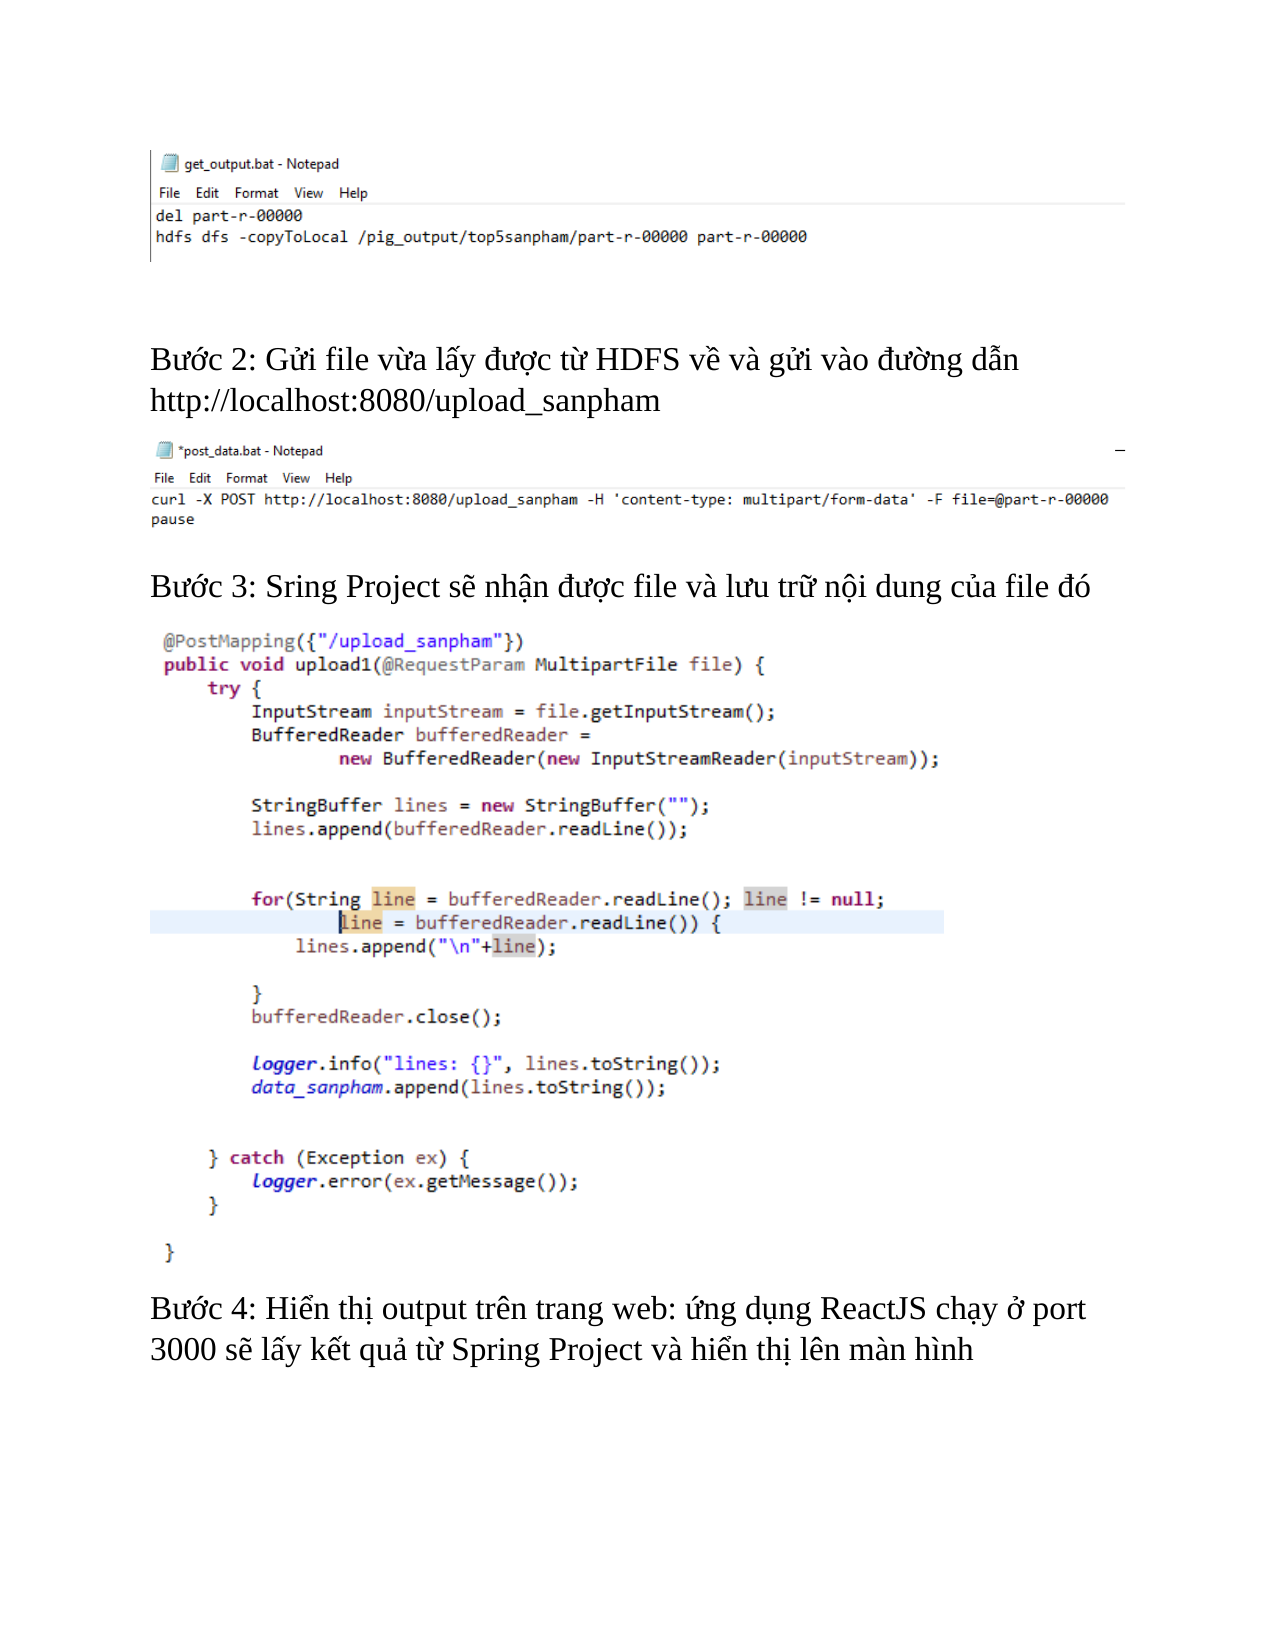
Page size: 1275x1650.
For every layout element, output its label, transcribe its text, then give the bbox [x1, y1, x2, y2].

text Bước 2: Gửi file vừa lấy được từ HDFS về và gửi vào đường dẫn http://localhost:8080/upload_sanpham [150, 339, 1125, 418]
text Bước 4: Hiển thị output trên trang web: ứng dụng ReactJS chạy ở port 3000 sẽ lấy kết quả từ Spring Project và hiển thị lên màn hình [150, 1288, 1125, 1368]
text Bước 3: Sring Project sẽ nhận được file và lưu trữ nội dung của file đó [150, 567, 1125, 605]
picture [150, 624, 944, 1269]
picture [150, 150, 1125, 262]
picture [150, 438, 1125, 547]
